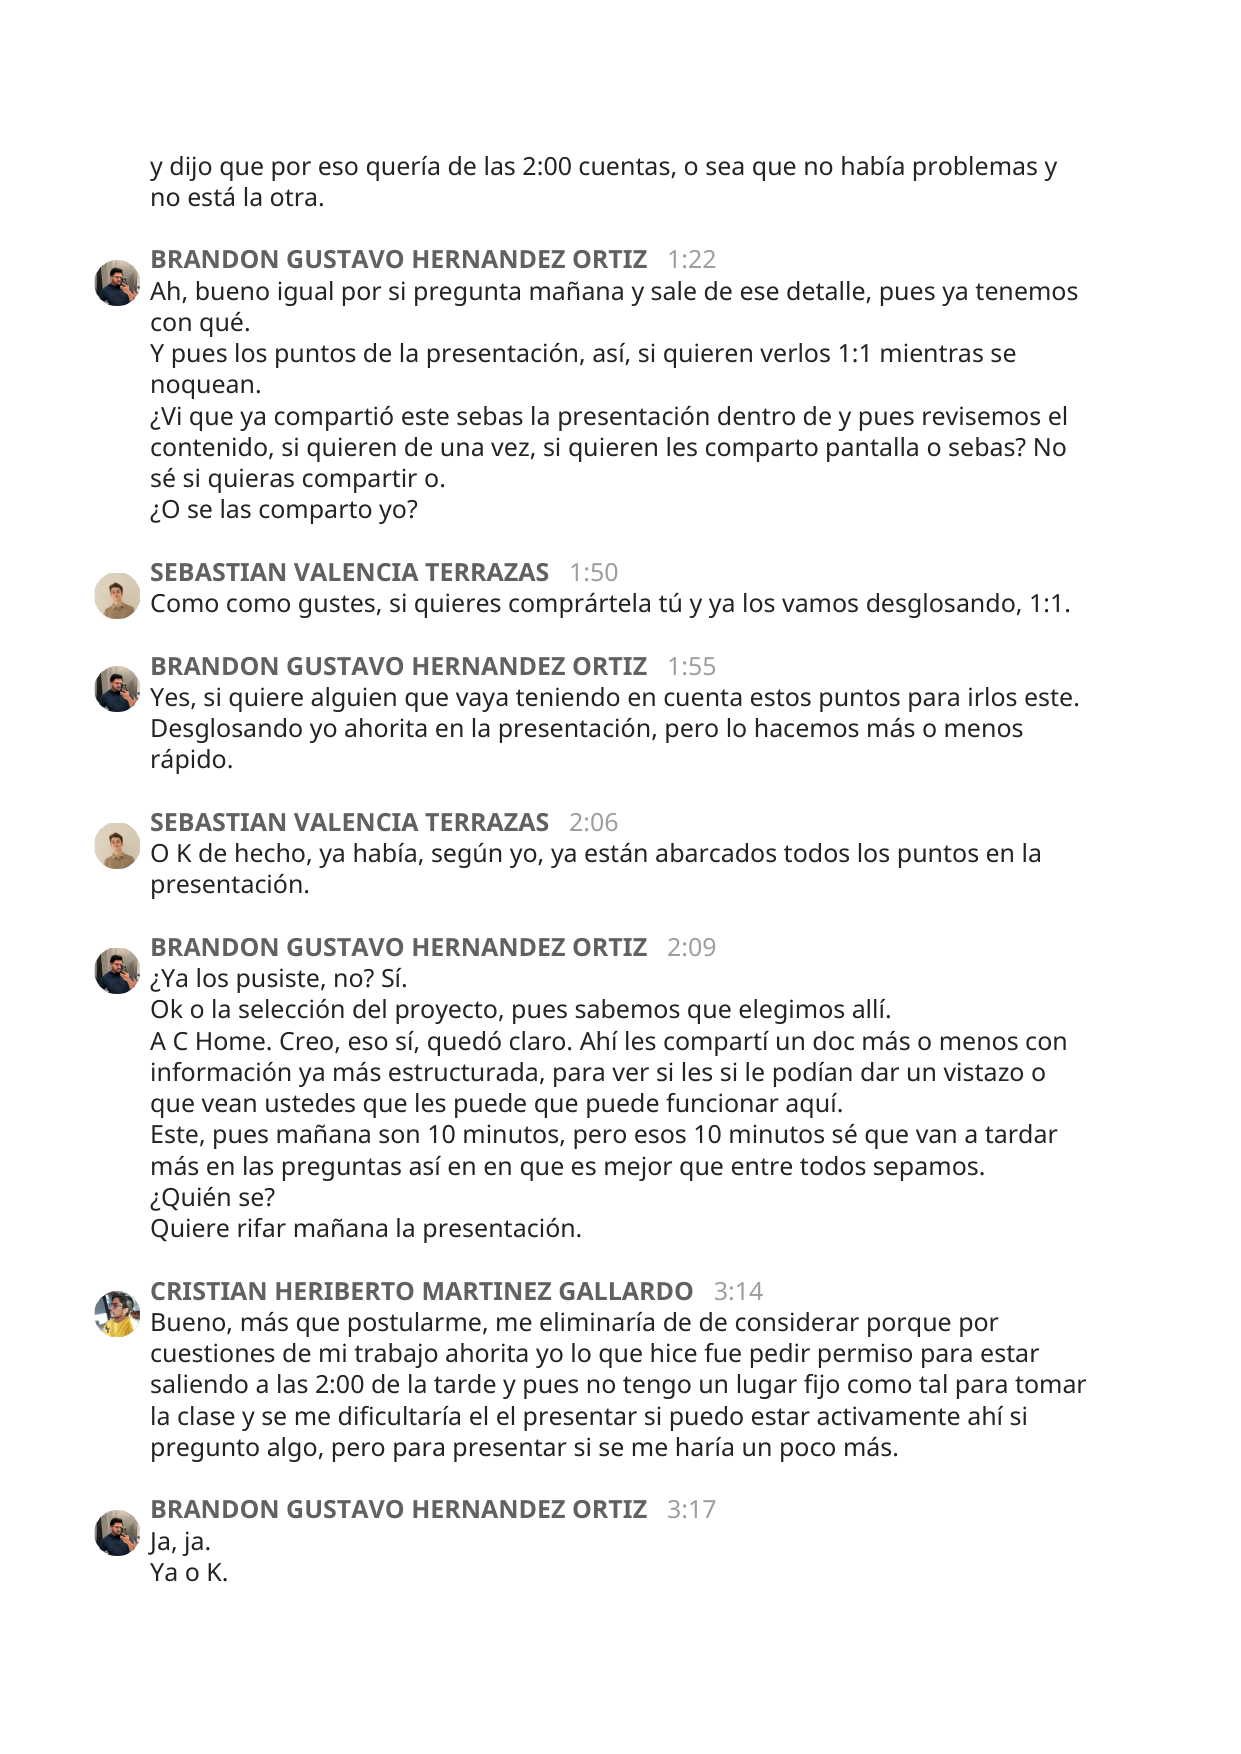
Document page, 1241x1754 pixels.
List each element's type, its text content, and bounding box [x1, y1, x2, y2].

text SEBASTIAN VALENCIA TERRAZAS 2:06 O K de hecho, ya había, según yo, ya están abarcados todos los puntos en la presentación. [150, 775, 1090, 900]
picture [94, 260, 140, 306]
text BRANDON GUSTAVO HERNANDEZ ORTIZ 2:09 ¿Ya los pusiste, no? Sí. Ok o la selección del proyecto, pues sabemos que elegimos allí. A C Home. Creo, eso sí, quedó claro. Ahí les compartí un doc más o menos con información ya más estructurada, para ver si les si le podían dar un vistazo o que vean ustedes que les puede que puede funcionar aquí. Este, pues mañana son 10 minutos, pero esos 10 minutos sé que van a tardar más en las preguntas así en en que es mejor que entre todos sepamos. ¿Quién se? Quiere rifar mañana la presentación. [150, 900, 1090, 1244]
picture [94, 1510, 140, 1556]
picture [94, 1291, 140, 1337]
text SEBASTIAN VALENCIA TERRAZAS 1:50 Como como gustes, si quieres comprártela tú y ya los vamos desglosando, 1:1. [150, 525, 1090, 619]
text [150, 150, 1090, 212]
picture [94, 573, 140, 619]
picture [94, 666, 140, 712]
text CRISTIAN HERIBERTO MARTINEZ GALLARDO 3:14 Bueno, más que postularme, me eliminaría de de considerar porque por cuestiones de mi trabajo ahorita yo lo que hice fue pedir permiso para estar saliendo a las 2:00 de la tarde y pues no tengo un lugar fijo como tal para tomar la clase y se me dificultaría el el presentar si puedo estar activamente ahí si pregunto algo, pero para presentar si se me haría un poco más. [150, 1244, 1090, 1462]
text BRANDON GUSTAVO HERNANDEZ ORTIZ 3:17 Ja, ja. Ya o K. [150, 1462, 1090, 1587]
picture [94, 948, 140, 994]
text BRANDON GUSTAVO HERNANDEZ ORTIZ 1:55 Yes, si quiere alguien que vaya teniendo en cuenta estos puntos para irlos este. Desglosando yo ahorita en la presentación, pero lo hacemos más o menos rápido. [150, 619, 1090, 775]
text BRANDON GUSTAVO HERNANDEZ ORTIZ 1:22 Ah, bueno igual por si pregunta mañana y sale de ese detalle, pues ya tenemos con qué. Y pues los puntos de la presentación, así, si quieren verlos 1:1 mientras se noquean. ¿Vi que ya compartió este sebas la presentación dentro de y pues revisemos el contenido, si quieren de una vez, si quieren les comparto pantalla o sebas? No sé si quieras compartir o. ¿O se las comparto yo? [150, 212, 1090, 525]
picture [94, 823, 140, 869]
